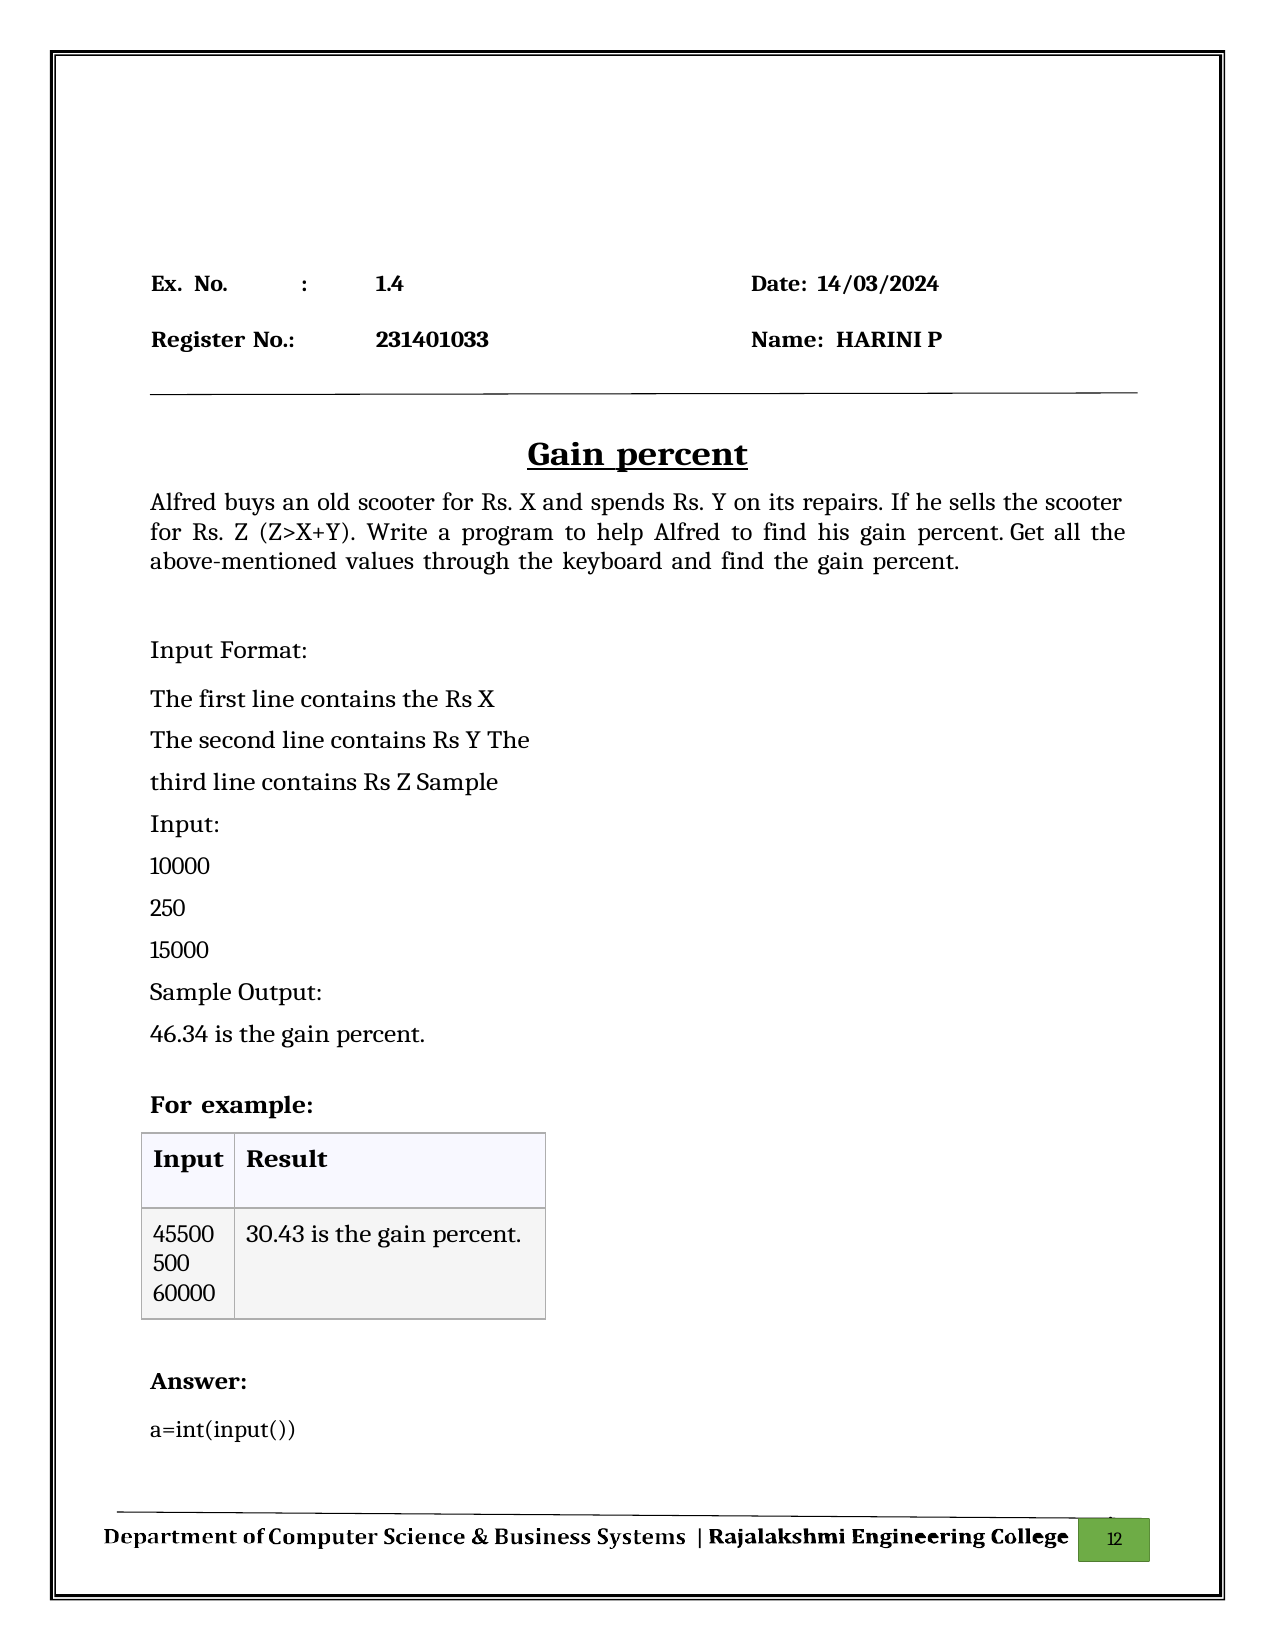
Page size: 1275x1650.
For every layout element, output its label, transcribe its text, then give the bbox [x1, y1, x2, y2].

text 46.34 is the gain percent. [150, 1019, 1150, 1048]
table_header 1.4 [341, 271, 629, 313]
table_header Result [235, 1134, 545, 1207]
table_header Ex. No. : [146, 271, 341, 313]
picture [269, 1528, 685, 1549]
text 15000 [150, 936, 1150, 964]
table_cell 45500 500 60000 [142, 1209, 234, 1318]
picture [104, 1528, 265, 1548]
subtitle Answer: [150, 1368, 1150, 1396]
text Input Format: [150, 636, 1150, 664]
table_header Input [142, 1134, 234, 1207]
table_cell 231401033 [341, 313, 629, 354]
table_cell 30.43 is the gain percent. [235, 1209, 545, 1318]
subtitle Gain percent [128, 436, 1147, 474]
text The first line contains the Rs X The second line contains Rs Y The third line contains Rs Z Sample Input: [150, 685, 539, 838]
text Alfred buys an old scooter for Rs. X and spends Rs. Y on its repairs. If he sells the scooter for Rs. Z (Z>X+Y). Write a program to help Alfred to find his gain percent. Get all the above-mentioned values through the keyboard and find the gain percent. [150, 488, 1125, 576]
table_cell Name: HARINI P [630, 313, 1008, 354]
table_header Date: 14/03/2024 [630, 271, 1008, 313]
text Sample Output: [150, 978, 1150, 1006]
table_cell Register No.: [146, 313, 341, 354]
text a=int(input()) [150, 1416, 1150, 1443]
subtitle For example: [150, 1091, 1150, 1120]
text 10000 [150, 852, 1150, 880]
text 250 [150, 894, 1150, 922]
